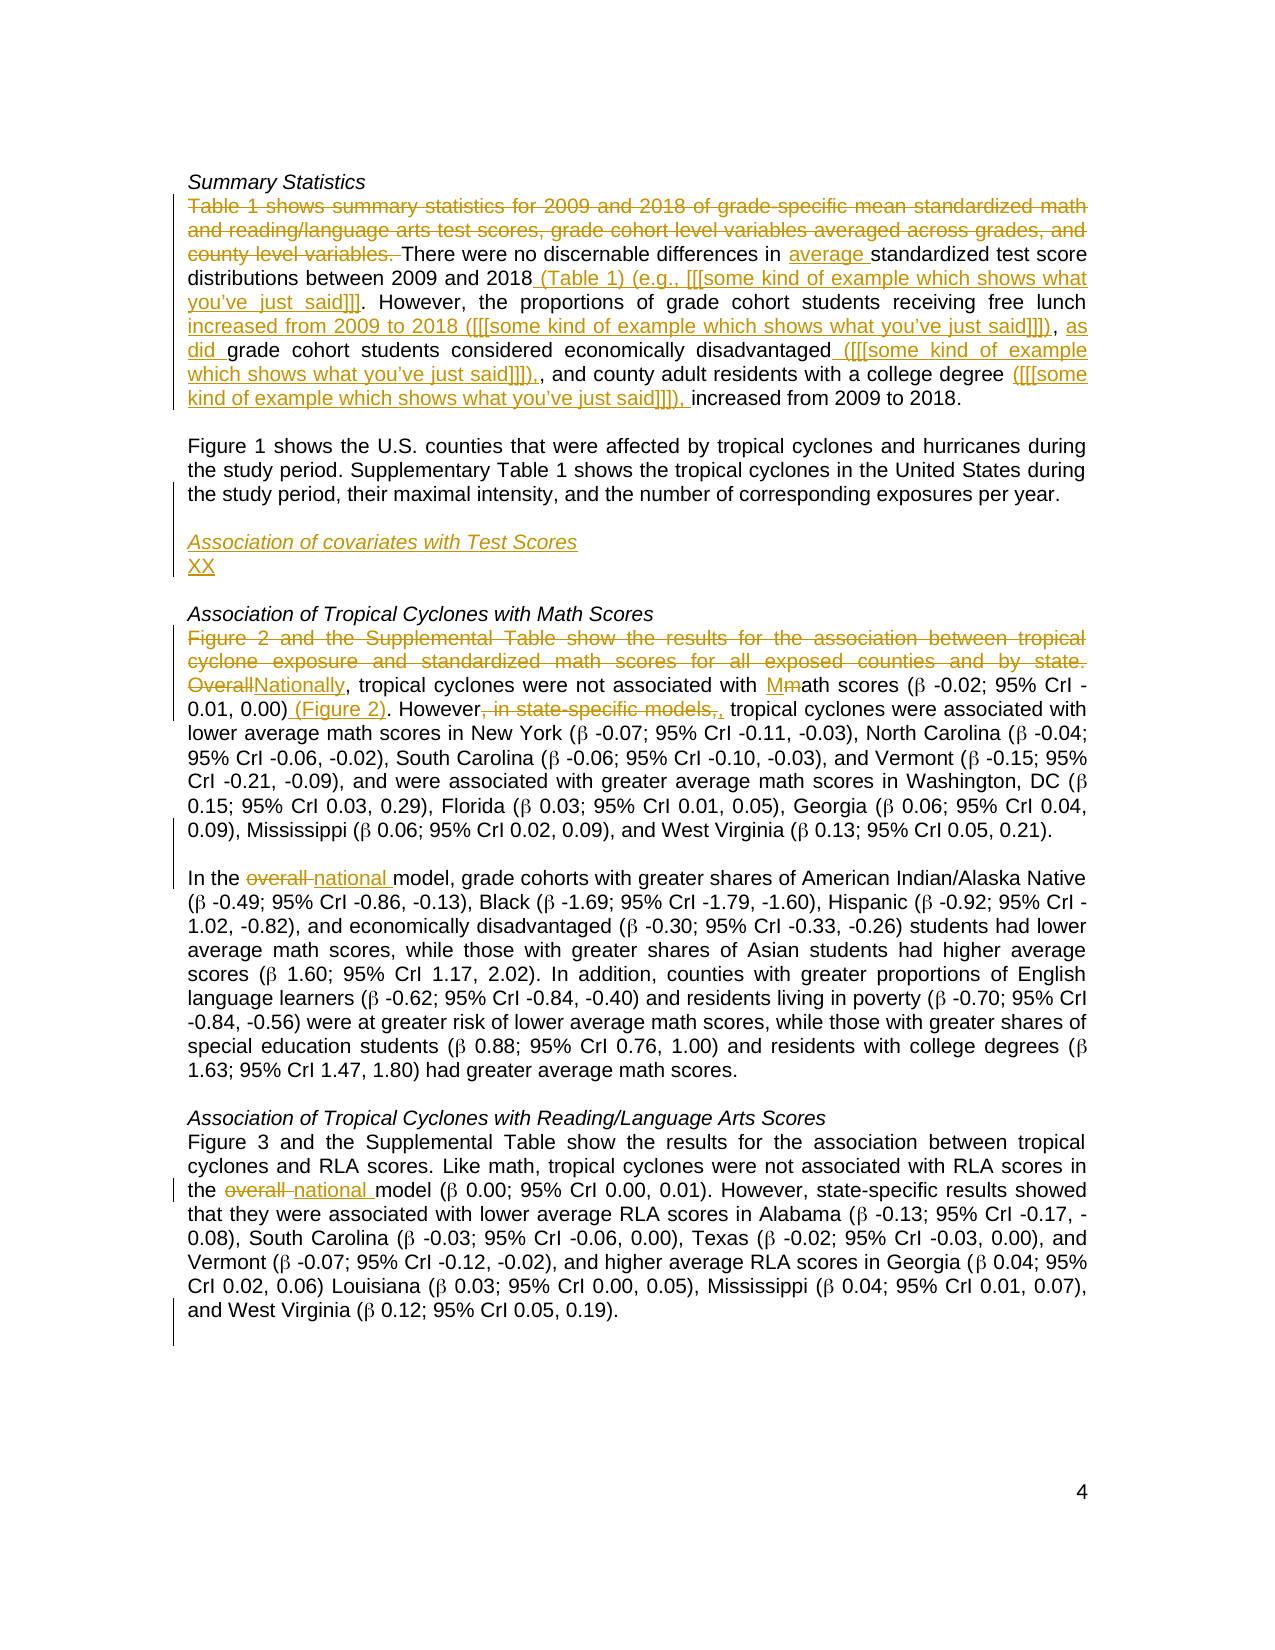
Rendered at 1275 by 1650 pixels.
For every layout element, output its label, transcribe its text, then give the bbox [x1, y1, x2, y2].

text Association of Tropical Cyclones with Reading/Language Arts Scores [187, 1106, 1087, 1129]
text There were no discernable differences in standardized test score distributions between 2009 and 2018. However, the proportions of grade cohort students receiving free lunch, grade cohort students considered economically disadvantaged, and county adult residents with a college degree increased from 2009 to 2018. [187, 232, 1087, 410]
text In the model, grade cohorts with greater shares of American Indian/Alaska Native ( -0.49; 95% CrI -0.86, -0.13), Black ( -1.69; 95% CrI -1.79, -1.60), Hispanic ( -0.92; 95% CrI -1.02, -0.82), and economically disadvantaged ( -0.30; 95% CrI -0.33, -0.26) students had lower average math scores, while those with greater shares of Asian students had higher average scores ( 1.60; 95% CrI 1.17, 2.02). In addition, counties with greater proportions of English language learners ( -0.62; 95% CrI -0.84, -0.40) and residents living in poverty ( -0.70; 95% CrI -0.84, -0.56) were at greater risk of lower average math scores, while those with greater shares of special education students ( 0.88; 95% CrI 0.76, 1.00) and residents with college degrees ( 1.63; 95% CrI 1.47, 1.80) had greater average math scores. [187, 866, 1087, 1082]
text There were no discernable differences in standardized test score distributions between 2009 and 2018. However, the proportions of grade cohort students receiving free lunch, grade cohort students considered economically disadvantaged, and county adult residents with a college degree increased from 2009 to 2018. [187, 208, 1087, 231]
text , tropical cyclones were not associated with ath scores ( -0.02; 95% CrI -0.01, 0.00). However tropical cyclones were associated with lower average math scores in New York ( -0.07; 95% CrI -0.11, -0.03), North Carolina ( -0.04; 95% CrI -0.06, -0.02), South Carolina ( -0.06; 95% CrI -0.10, -0.03), and Vermont ( -0.15; 95% CrI -0.21, -0.09), and were associated with greater average math scores in Washington, DC ( 0.15; 95% CrI 0.03, 0.29), Florida ( 0.03; 95% CrI 0.01, 0.05), Georgia ( 0.06; 95% CrI 0.04, 0.09), Mississippi ( 0.06; 95% CrI 0.02, 0.09), and West Virginia ( 0.13; 95% CrI 0.05, 0.21). [187, 664, 1087, 842]
text Association of Tropical Cyclones with Math Scores [187, 601, 1087, 625]
text Figure 1 shows the U.S. counties that were affected by tropical cyclones and hurricanes during the study period. Supplementary Table 1 shows the tropical cyclones in the United States during the study period, their maximal intensity, and the number of corresponding exposures per year. [187, 434, 1087, 506]
text Figure 3 and the Supplemental Table show the results for the association between tropical cyclones and RLA scores. Like math, tropical cyclones were not associated with RLA scores in the model ( 0.00; 95% CrI 0.00, 0.01). However, state-specific results showed that they were associated with lower average RLA scores in Alabama ( -0.13; 95% CrI -0.17, -0.08), South Carolina ( -0.03; 95% CrI -0.06, 0.00), Texas ( -0.02; 95% CrI -0.03, 0.00), and Vermont ( -0.07; 95% CrI -0.12, -0.02), and higher average RLA scores in Georgia ( 0.04; 95% CrI 0.02, 0.06) Louisiana ( 0.03; 95% CrI 0.00, 0.05), Mississippi ( 0.04; 95% CrI 0.01, 0.07), and West Virginia ( 0.12; 95% CrI 0.05, 0.19). [187, 1129, 1087, 1322]
text Summary Statistics [187, 170, 1087, 194]
